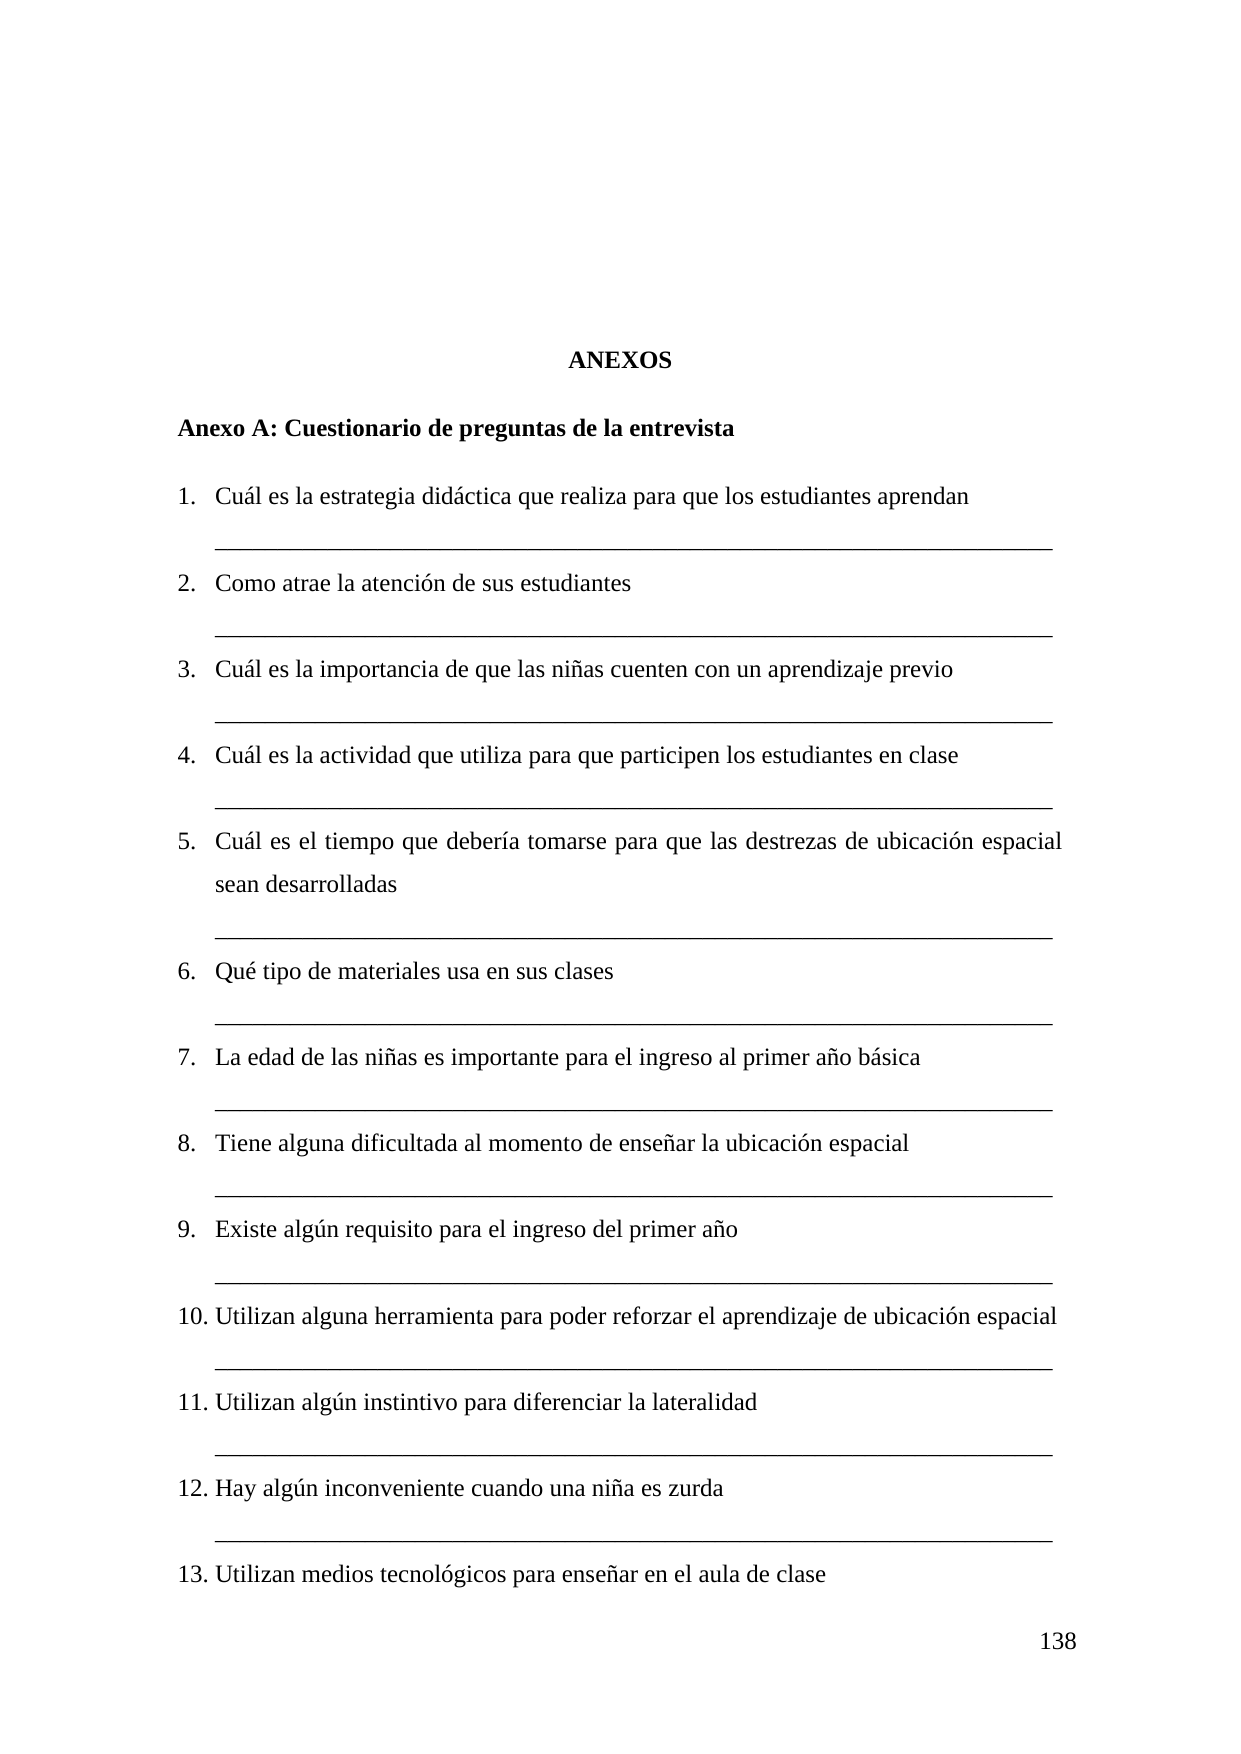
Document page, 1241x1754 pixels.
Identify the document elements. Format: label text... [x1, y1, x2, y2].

text ___________________________________________________________________ [215, 1258, 1063, 1286]
list Como atrae la atención de sus estudiantes [177, 568, 1063, 596]
subtitle ANEXOS [177, 345, 1063, 374]
text ___________________________________________________________________ [215, 999, 1063, 1028]
text ___________________________________________________________________ [215, 524, 1063, 553]
list Cuál es la importancia de que las niñas cuenten con un aprendizaje previo [177, 654, 1063, 683]
list Cuál es la estrategia didáctica que realiza para que los estudiantes aprendan [177, 481, 1063, 510]
list Qué tipo de materiales usa en sus clases [177, 956, 1063, 984]
text ___________________________________________________________________ [215, 611, 1063, 639]
list Cuál es la actividad que utiliza para que participen los estudiantes en clase [177, 740, 1063, 769]
text ___________________________________________________________________ [215, 1344, 1063, 1373]
list Existe algún requisito para el ingreso del primer año [177, 1214, 1063, 1243]
list Cuál es el tiempo que debería tomarse para que las destrezas de ubicación espacial sean desarrolladas [177, 826, 1063, 898]
list Utilizan medios tecnológicos para enseñar en el aula de clase [177, 1559, 1063, 1588]
list Hay algún inconveniente cuando una niña es zurda [177, 1473, 1063, 1502]
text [215, 1516, 1063, 1545]
text ___________________________________________________________________ [215, 697, 1063, 726]
subtitle Anexo A: Cuestionario de preguntas de la entrevista [177, 413, 1063, 442]
list Tiene alguna dificultada al momento de enseñar la ubicación espacial [177, 1128, 1063, 1157]
list La edad de las niñas es importante para el ingreso al primer año básica [177, 1042, 1063, 1071]
list Utilizan algún instintivo para diferenciar la lateralidad [177, 1387, 1063, 1416]
text ___________________________________________________________________ [215, 913, 1063, 941]
text ___________________________________________________________________ [215, 1430, 1063, 1459]
text ___________________________________________________________________ [215, 1085, 1063, 1114]
text ___________________________________________________________________ [215, 1171, 1063, 1200]
text ___________________________________________________________________ [215, 783, 1063, 812]
list Utilizan alguna herramienta para poder reforzar el aprendizaje de ubicación espacial [177, 1301, 1063, 1329]
